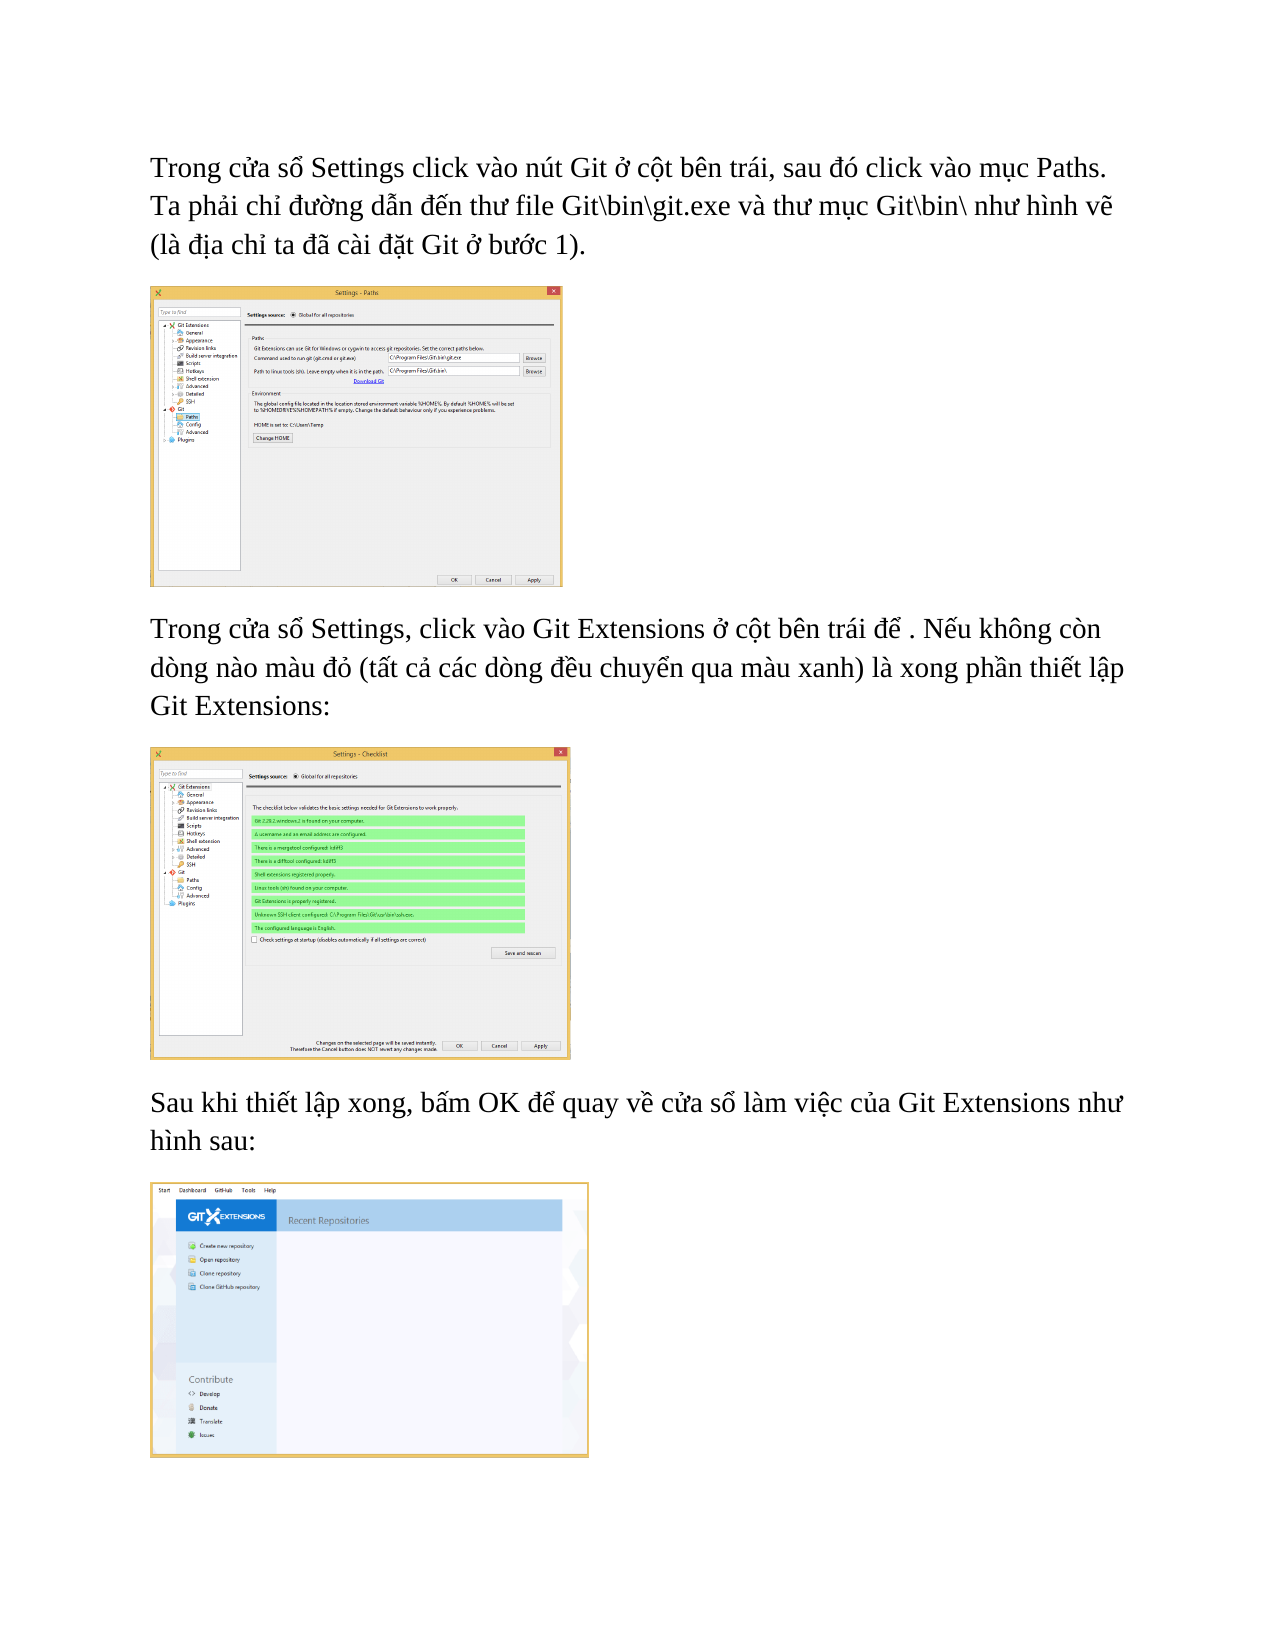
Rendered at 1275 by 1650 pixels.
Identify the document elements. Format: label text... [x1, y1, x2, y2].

text Trong cửa sổ Settings click vào nút Git ở cột bên trái, sau đó click vào mục Paths. Ta phải chỉ đường dẫn đến thư file Git\bin\git.exe và thư mục Git\bin\ như hình vẽ (là địa chỉ ta đã cài đặt Git ở bước 1). [150, 150, 1125, 261]
picture [150, 747, 571, 1060]
picture [150, 286, 563, 587]
text Trong cửa sổ Settings, click vào Git Extensions ở cột bên trái để . Nếu không còn dòng nào màu đỏ (tất cả các dòng đều chuyển qua màu xanh) là xong phần thiết lập Git Extensions: [150, 611, 1125, 722]
text Sau khi thiết lập xong, bấm OK để quay về cửa sổ làm việc của Git Extensions như hình sau: [150, 1085, 1125, 1157]
picture [150, 1182, 589, 1458]
